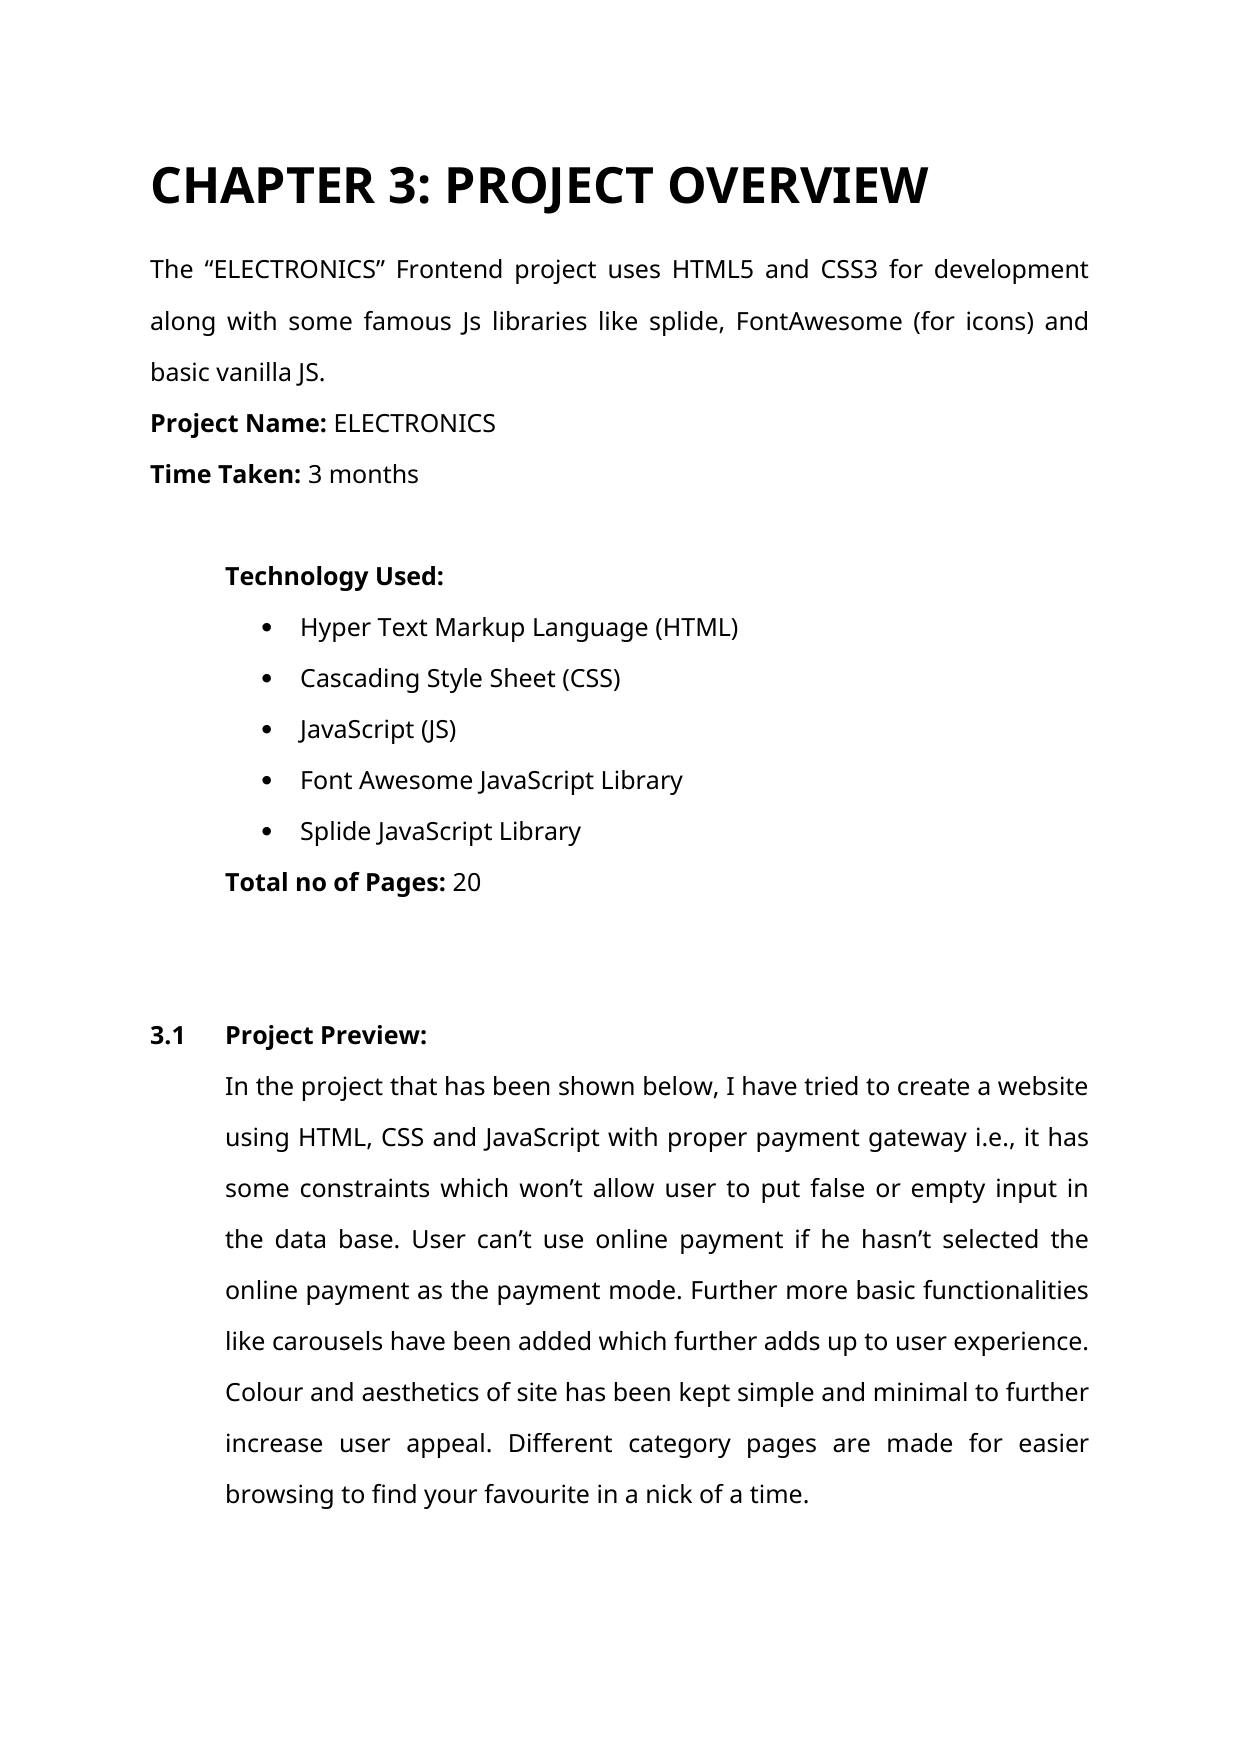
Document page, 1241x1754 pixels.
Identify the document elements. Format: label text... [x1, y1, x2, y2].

text Project Name: ELECTRONICS [150, 405, 1090, 439]
text In the project that has been shown below, I have tried to create a website using HTML, CSS and JavaScript with proper payment gateway i.e., it has some constraints which won’t allow user to put false or empty input in the data base. User can’t use online payment if he hasn’t selected the online payment as the payment mode. Further more basic functionalities like carousels have been added which further adds up to user experience. Colour and aesthetics of site has been kept simple and minimal to further increase user appeal. Different category pages are made for easier browsing to find your favourite in a nick of a time. [225, 1069, 1090, 1511]
list Font Awesome JavaScript Library [262, 763, 1090, 797]
list Cascading Style Sheet (CSS) [262, 661, 1090, 694]
list Splide JavaScript Library [262, 814, 1090, 848]
text The “ELECTRONICS” Frontend project uses HTML5 and CSS3 for development along with some famous Js libraries like splide, FontAwesome (for icons) and basic vanilla JS. [150, 252, 1090, 388]
text Total no of Pages: 20 [225, 865, 1090, 899]
text Time Taken: 3 months [150, 456, 1090, 490]
text CHAPTER 3: PROJECT OVERVIEW [150, 150, 1090, 218]
list Hyper Text Markup Language (HTML) [262, 609, 1090, 643]
text Technology Used: [225, 558, 1090, 592]
text 3.1 Project Preview: [150, 1018, 1090, 1052]
list JavaScript (JS) [262, 712, 1090, 746]
